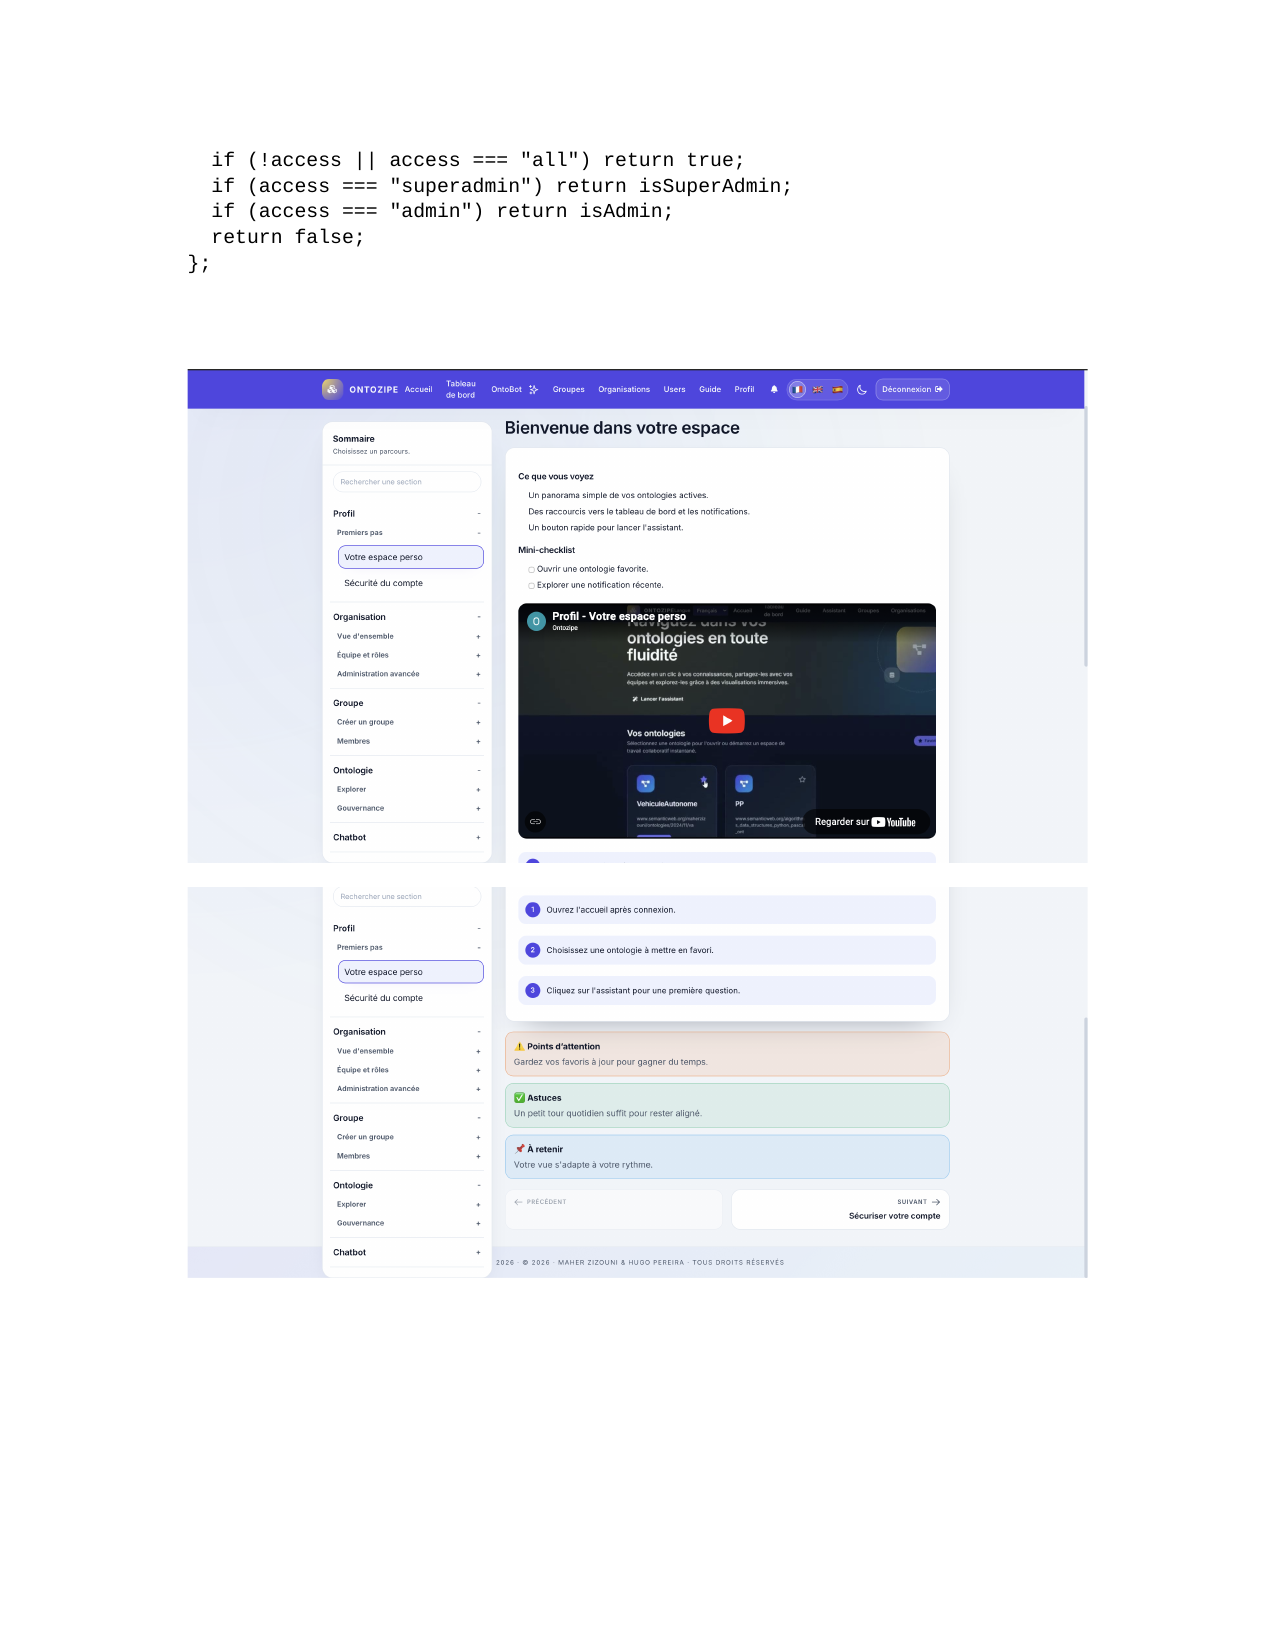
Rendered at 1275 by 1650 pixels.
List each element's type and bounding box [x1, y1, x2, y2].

picture [187, 369, 1088, 863]
picture [187, 887, 1088, 1278]
text [187, 150, 1087, 275]
